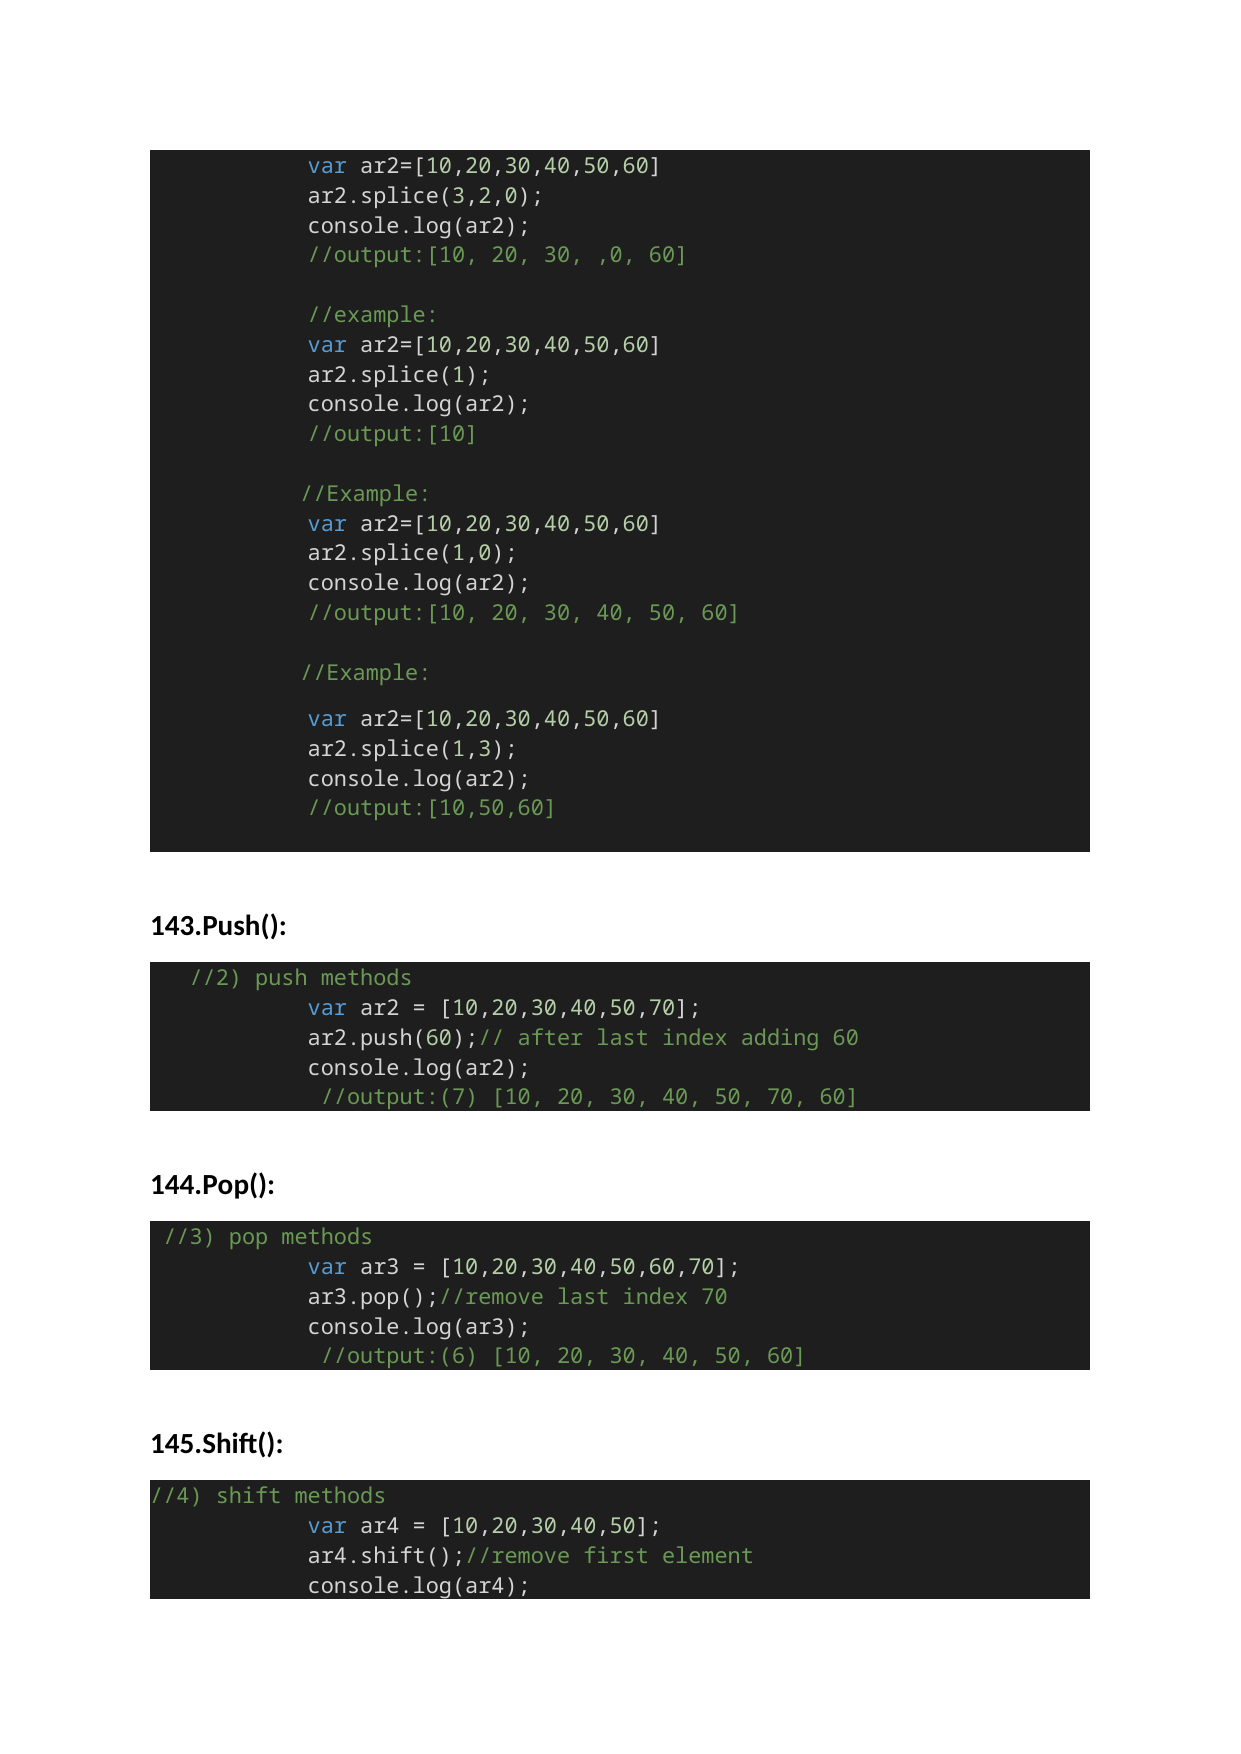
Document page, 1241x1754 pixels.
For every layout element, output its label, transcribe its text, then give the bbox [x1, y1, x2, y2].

text //Example: [150, 656, 1090, 686]
text var ar2=[10,20,30,40,50,60] [150, 703, 1090, 733]
text //output:[10, 20, 30, 40, 50, 60] [150, 597, 1090, 627]
text //example: [150, 299, 1090, 329]
text ar4.shift();//remove first element [150, 1540, 1090, 1570]
text //output:[10] [150, 418, 1090, 448]
text ar2.splice(1,3); [150, 733, 1090, 762]
text ar3.pop();//remove last index 70 [150, 1281, 1090, 1311]
text //output:(7) [10, 20, 30, 40, 50, 70, 60] [150, 1081, 1090, 1111]
text var ar3 = [10,20,30,40,50,60,70]; [150, 1251, 1090, 1281]
text console.log(ar2); [150, 762, 1090, 792]
text //4) shift methods [150, 1480, 1090, 1510]
text var ar2=[10,20,30,40,50,60] [150, 507, 1090, 537]
text ar2.splice(1); [150, 358, 1090, 388]
text console.log(ar3); [150, 1311, 1090, 1340]
text var ar2 = [10,20,30,40,50,70]; [150, 992, 1090, 1022]
text //3) pop methods [150, 1221, 1090, 1251]
text console.log(ar2); [150, 388, 1090, 418]
text ar2.push(60);// after last index adding 60 [150, 1022, 1090, 1051]
text console.log(ar2); [150, 567, 1090, 597]
text console.log(ar2); [150, 209, 1090, 239]
text console.log(ar4); [150, 1570, 1090, 1599]
text 143.Push(): [150, 907, 1090, 943]
text var ar2=[10,20,30,40,50,60] [150, 150, 1090, 180]
text 145.Shift(): [150, 1425, 1090, 1461]
text //output:[10,50,60] [150, 792, 1090, 822]
text //Example: [150, 478, 1090, 507]
text console.log(ar2); [150, 1051, 1090, 1081]
text ar2.splice(1,0); [150, 537, 1090, 567]
text ar2.splice(3,2,0); [150, 180, 1090, 209]
text //output:(6) [10, 20, 30, 40, 50, 60] [150, 1340, 1090, 1370]
text var ar2=[10,20,30,40,50,60] [150, 329, 1090, 358]
text var ar4 = [10,20,30,40,50]; [150, 1510, 1090, 1540]
text 144.Pop(): [150, 1166, 1090, 1202]
text //2) push methods [150, 962, 1090, 992]
text //output:[10, 20, 30, ,0, 60] [150, 239, 1090, 269]
